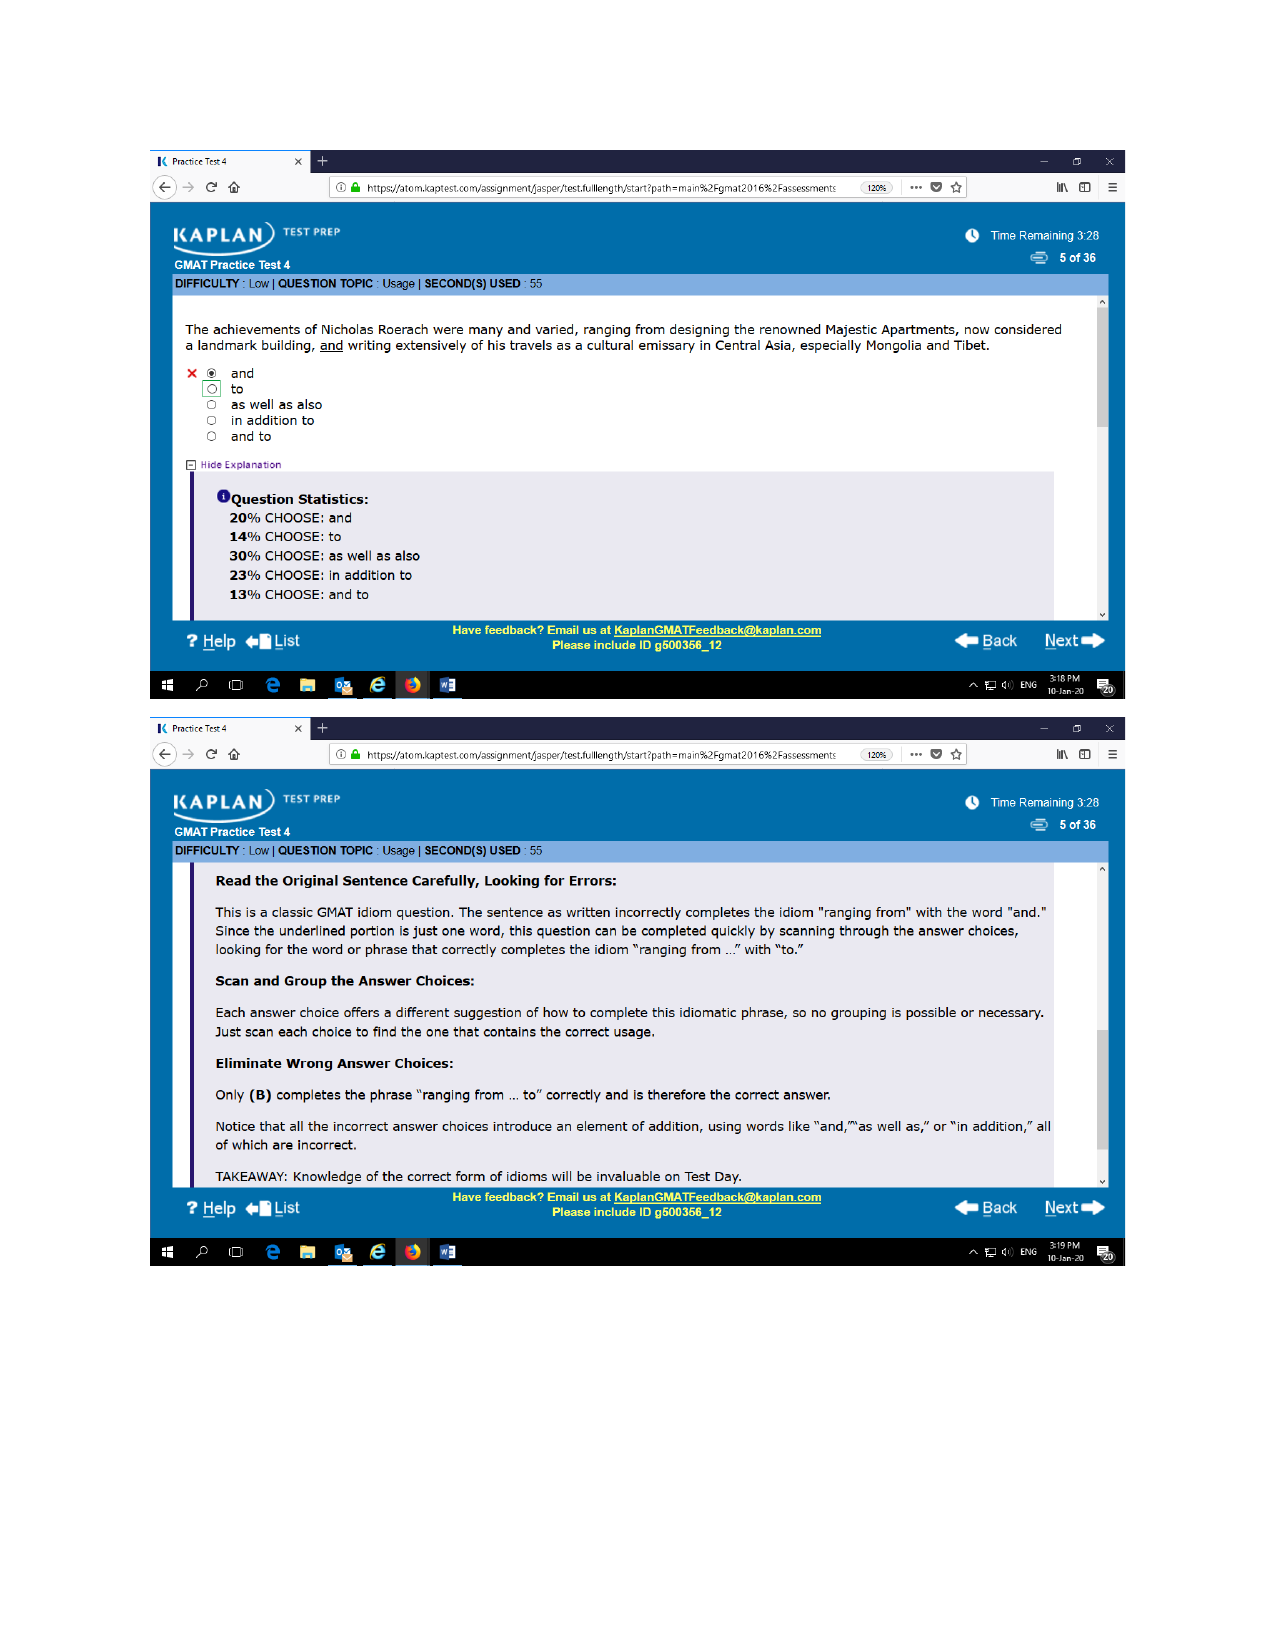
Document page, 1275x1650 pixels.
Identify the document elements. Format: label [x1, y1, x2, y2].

picture [150, 150, 1125, 699]
picture [150, 717, 1125, 1266]
